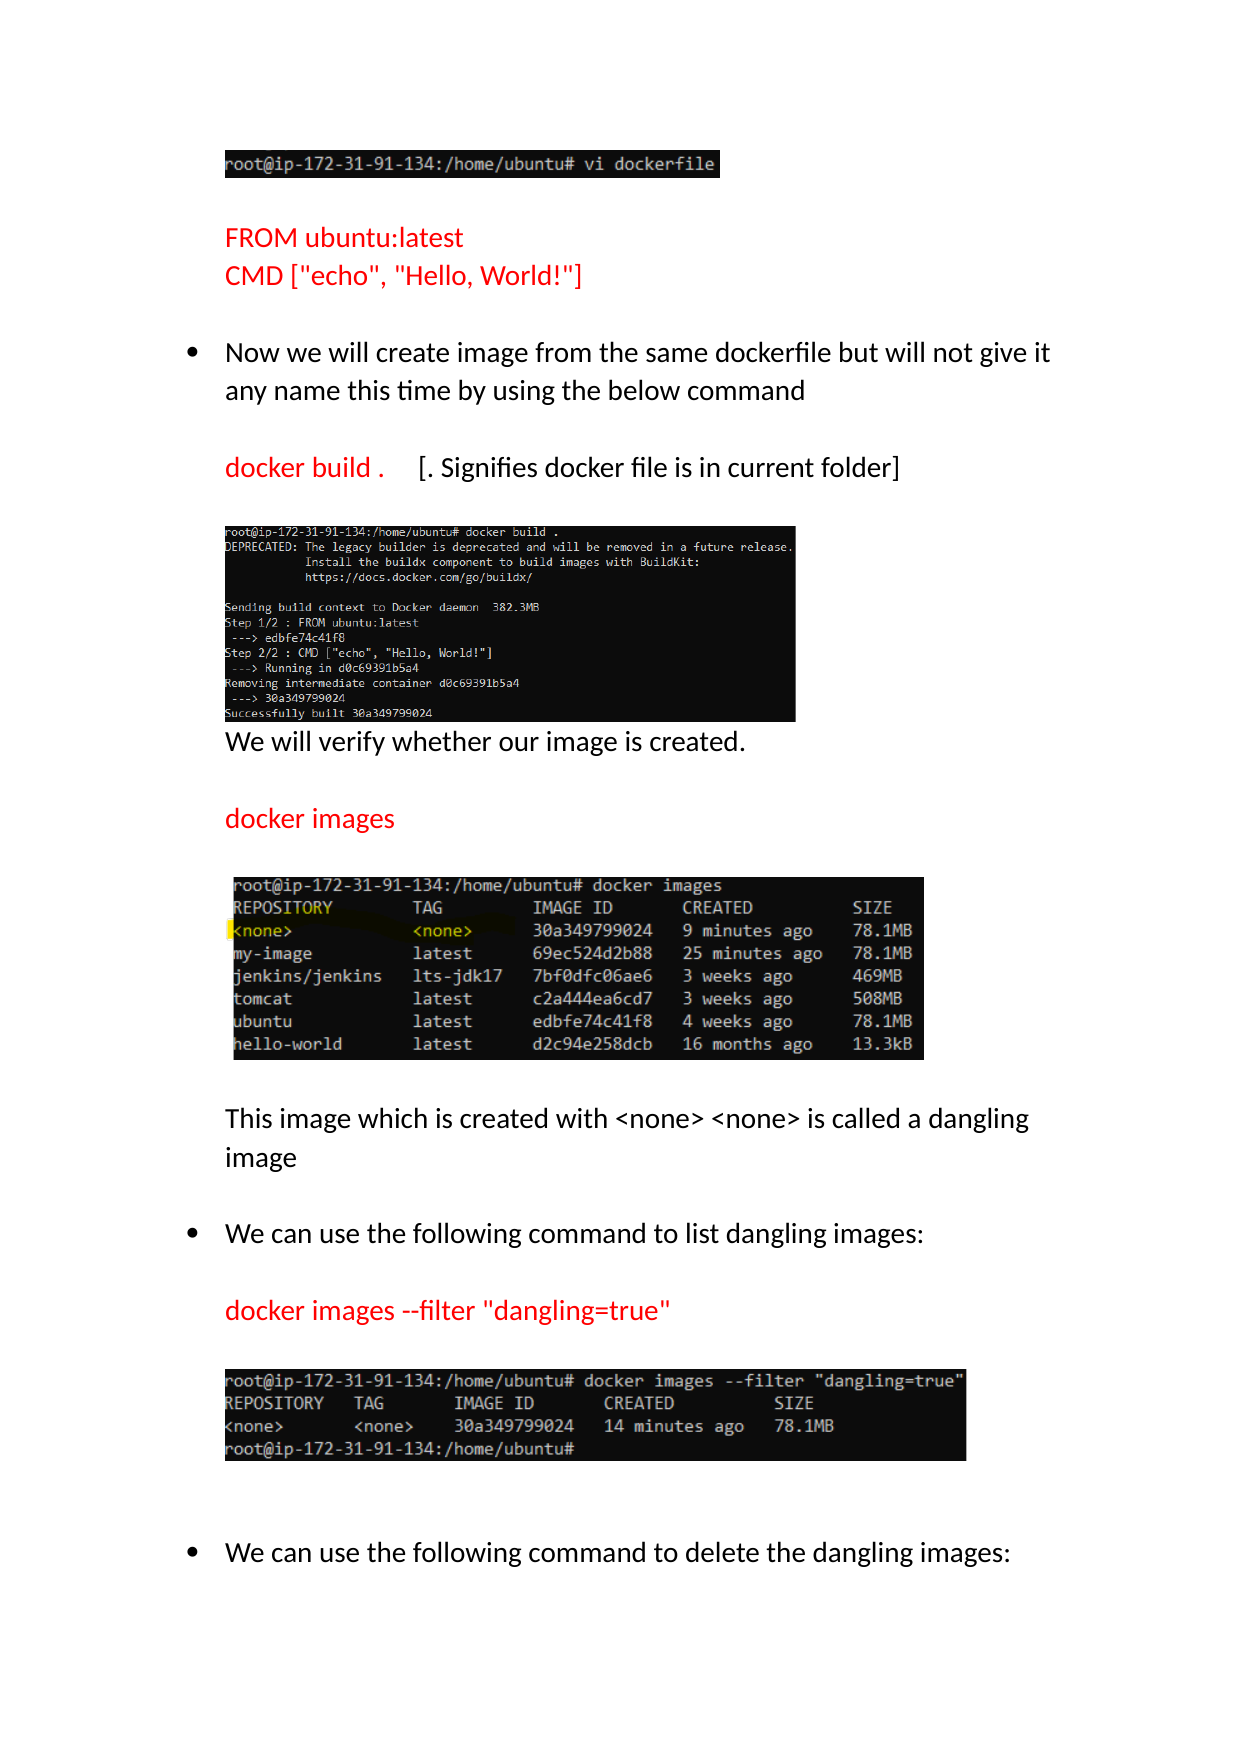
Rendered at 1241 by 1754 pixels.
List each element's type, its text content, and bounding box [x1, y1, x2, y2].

list CMD ["echo", "Hello, World!"] [225, 257, 1090, 293]
picture [225, 1369, 967, 1461]
list docker images --filter "dangling=true" [225, 1292, 1090, 1328]
list This image which is created with <none> <none> is called a dangling image [225, 1100, 1090, 1174]
list docker images [225, 800, 1090, 836]
picture [225, 526, 796, 722]
picture [225, 150, 720, 178]
list Now we will create image from the same dockerfile but will not give it any name this time by using the below command [187, 334, 1090, 408]
list We can use the following command to list dangling images: [187, 1216, 1090, 1251]
list FROM ubuntu:latest [225, 219, 1090, 254]
list docker build . [. Signifies docker file is in current folder] [225, 449, 1090, 485]
list We will verify whether our image is created. [225, 723, 1090, 759]
picture [225, 877, 924, 1060]
list We can use the following command to delete the dangling images: [187, 1534, 1090, 1570]
